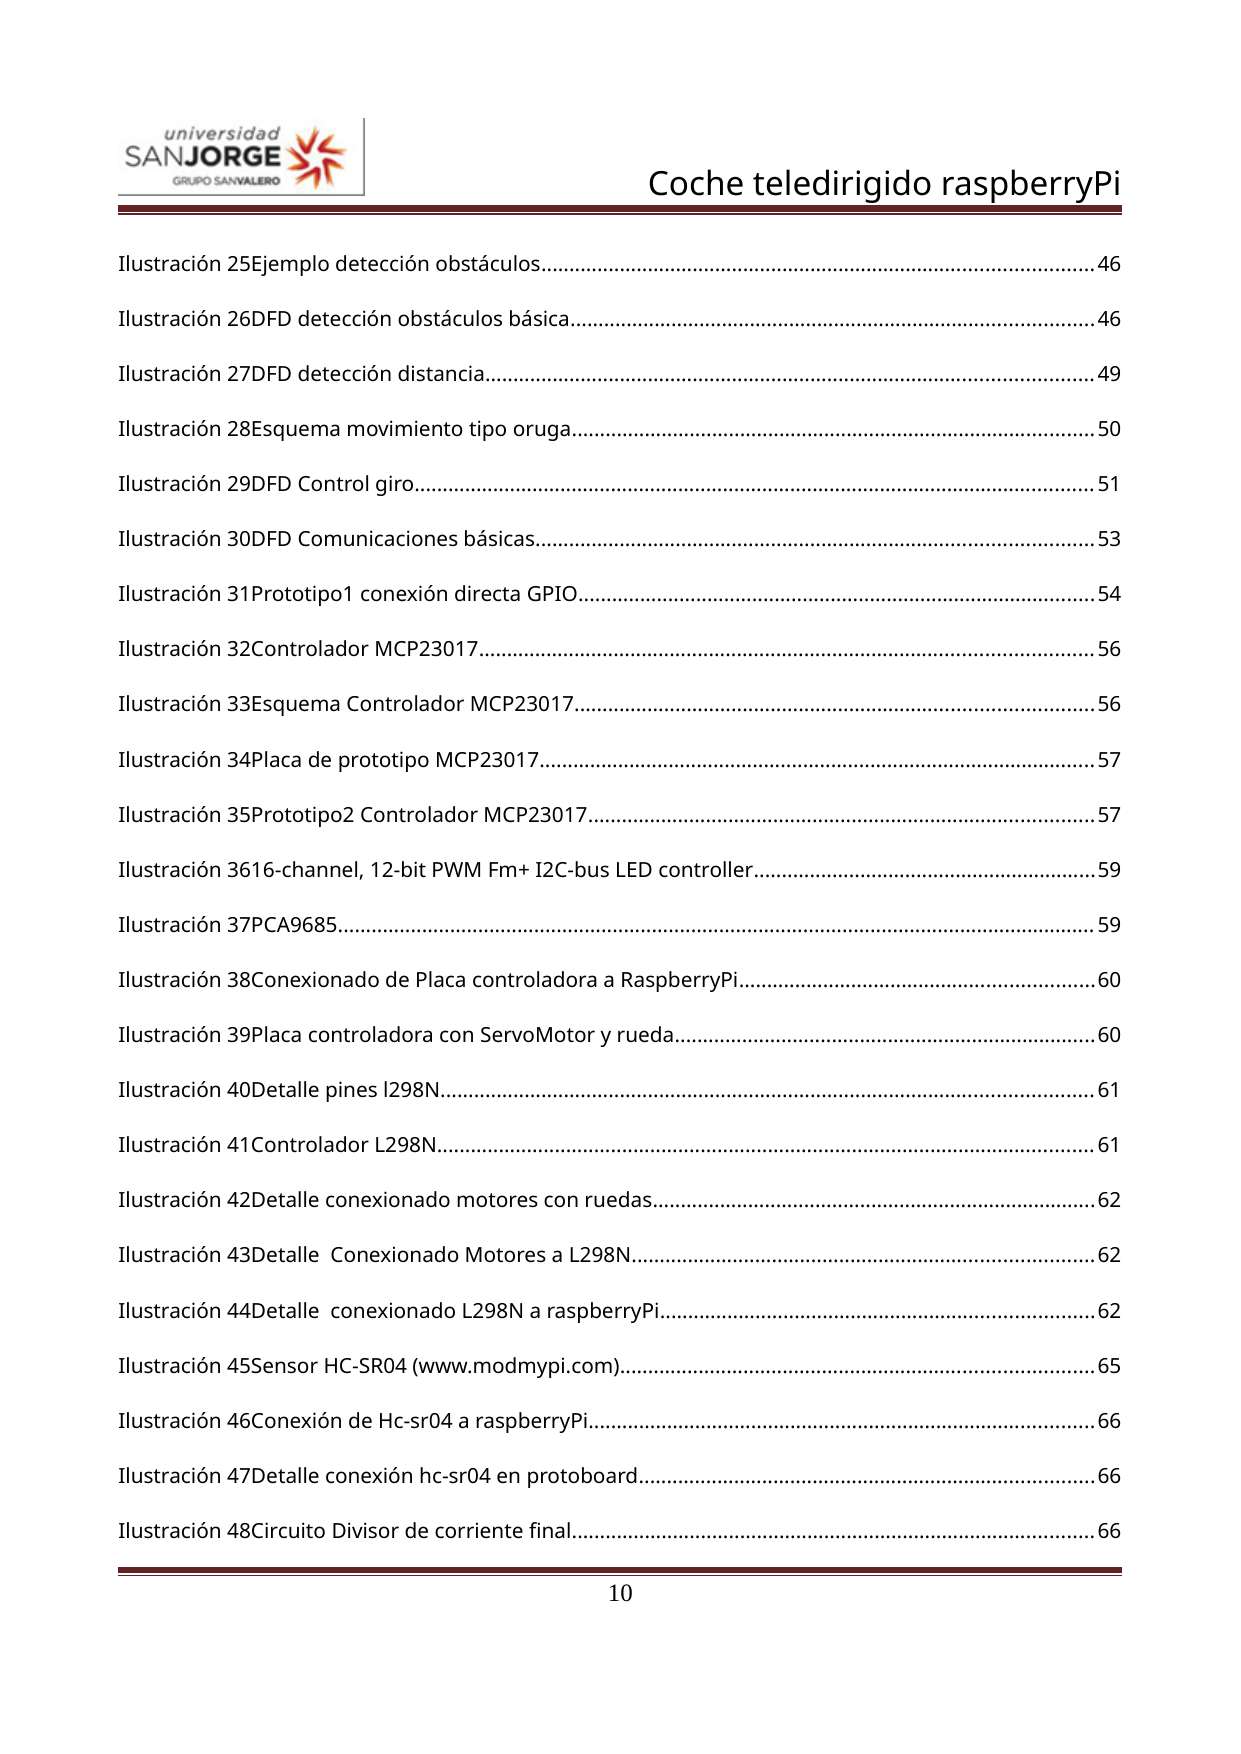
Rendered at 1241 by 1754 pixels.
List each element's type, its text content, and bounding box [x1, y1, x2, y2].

text Ilustración 26DFD detección obstáculos básica 46 [118, 304, 1122, 332]
picture [118, 118, 365, 196]
text Ilustración 41Controlador L298N 61 [118, 1130, 1122, 1159]
text Ilustración 25Ejemplo detección obstáculos 46 [118, 249, 1122, 277]
text Ilustración 37PCA9685 59 [118, 910, 1122, 938]
text Ilustración 31Prototipo1 conexión directa GPIO 54 [118, 579, 1122, 608]
text Ilustración 33Esquema Controlador MCP23017 56 [118, 689, 1122, 718]
text Ilustración 39Placa controladora con ServoMotor y rueda 60 [118, 1020, 1122, 1049]
text Ilustración 30DFD Comunicaciones básicas 53 [118, 524, 1122, 553]
text Ilustración 42Detalle conexionado motores con ruedas 62 [118, 1186, 1122, 1214]
text Ilustración 43Detalle Conexionado Motores a L298N 62 [118, 1241, 1122, 1269]
text Ilustración 28Esquema movimiento tipo oruga 50 [118, 414, 1122, 442]
text Ilustración 38Conexionado de Placa controladora a RaspberryPi 60 [118, 965, 1122, 993]
text Ilustración 48Circuito Divisor de corriente final 66 [118, 1516, 1122, 1544]
text Ilustración 32Controlador MCP23017 56 [118, 634, 1122, 663]
text Ilustración 34Placa de prototipo MCP23017 57 [118, 745, 1122, 773]
text Ilustración 40Detalle pines l298N 61 [118, 1075, 1122, 1104]
text Ilustración 44Detalle conexionado L298N a raspberryPi 62 [118, 1296, 1122, 1324]
text Ilustración 47Detalle conexión hc-sr04 en protoboard 66 [118, 1461, 1122, 1489]
text Ilustración 35Prototipo2 Controlador MCP23017 57 [118, 800, 1122, 828]
text Ilustración 29DFD Control giro 51 [118, 469, 1122, 498]
text Ilustración 27DFD detección distancia 49 [118, 359, 1122, 387]
text Ilustración 45Sensor HC-SR04 (www.modmypi.com) 65 [118, 1351, 1122, 1379]
text Ilustración 3616-channel, 12-bit PWM Fm+ I2C-bus LED controller 59 [118, 855, 1122, 883]
text Ilustración 46Conexión de Hc-sr04 a raspberryPi 66 [118, 1406, 1122, 1434]
